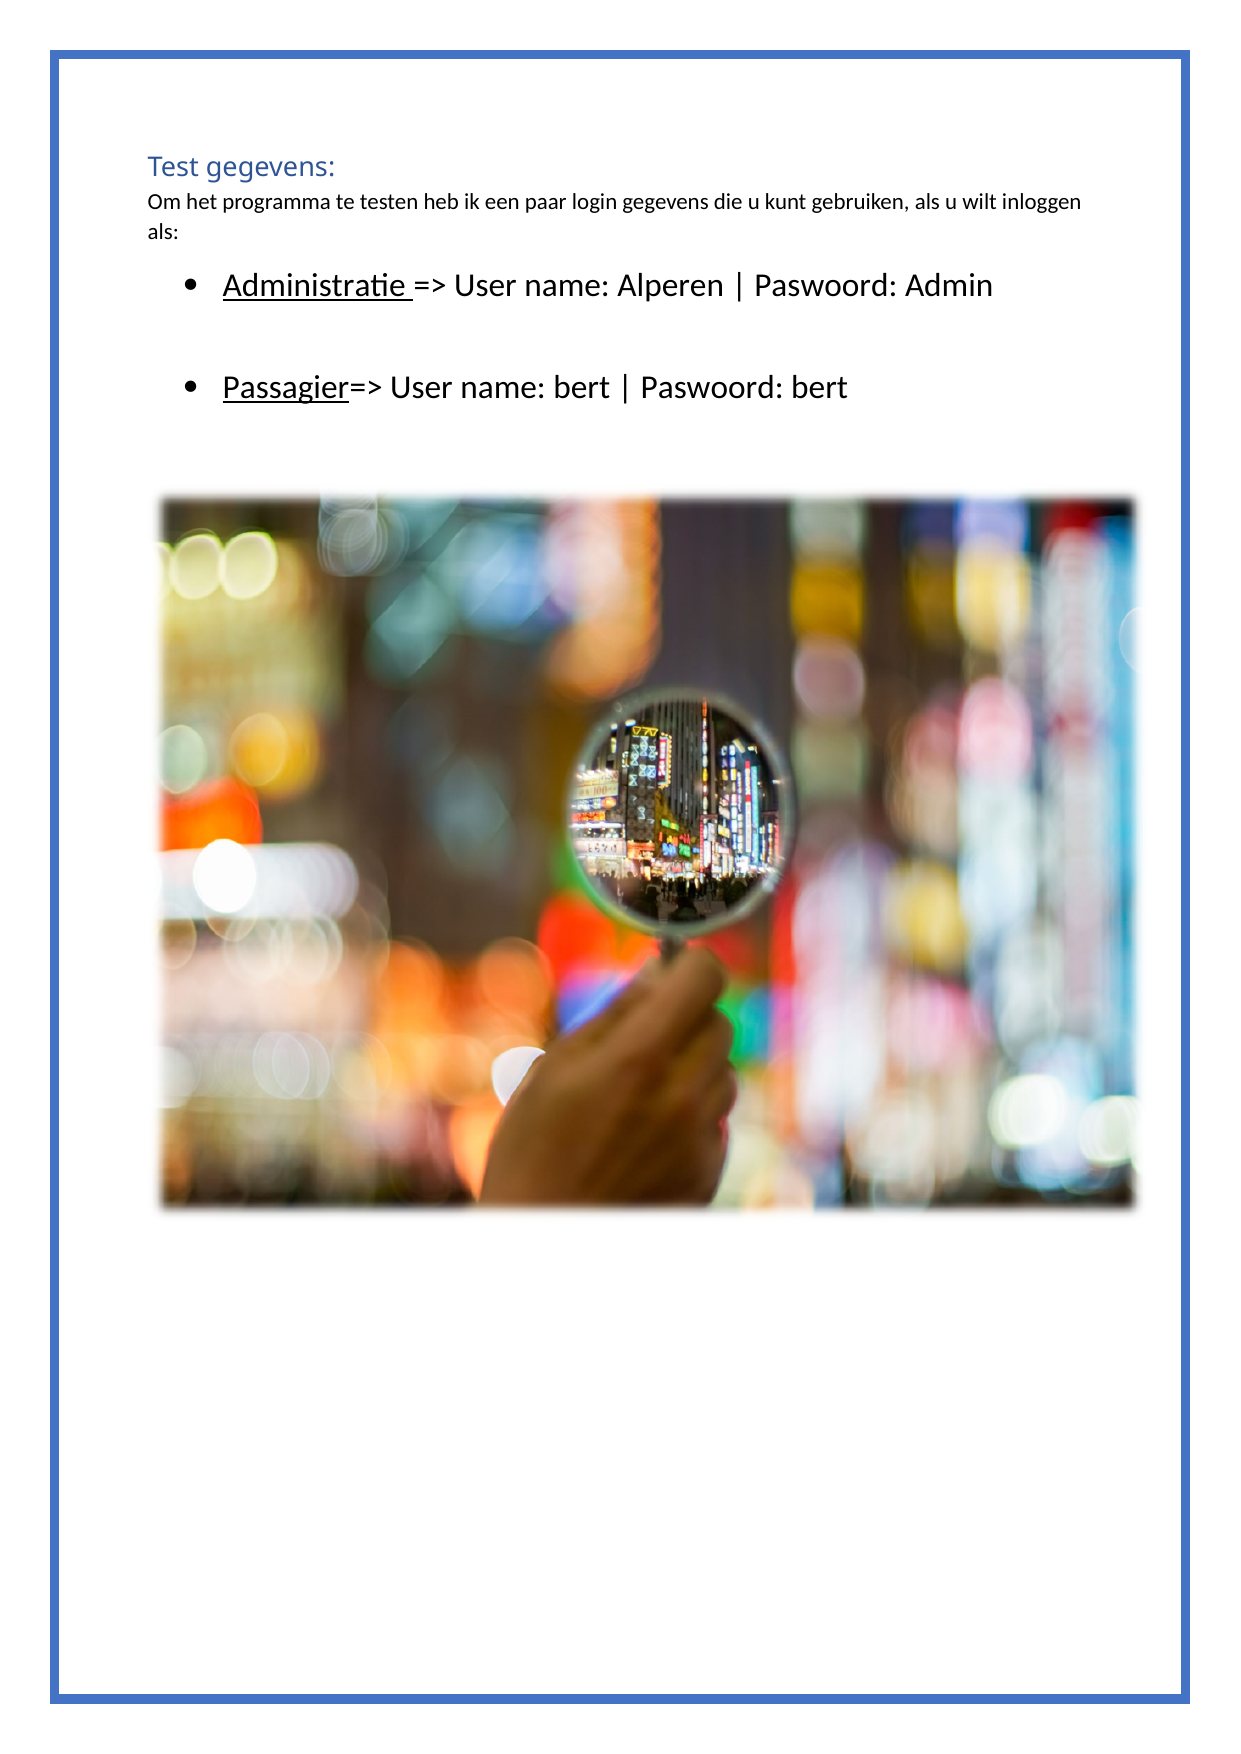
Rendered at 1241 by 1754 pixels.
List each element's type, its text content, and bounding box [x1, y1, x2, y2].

picture [147, 484, 1148, 1222]
subtitle Test gegevens: [147, 147, 1093, 184]
list Administratie => User name: Alperen | Paswoord: Admin [185, 264, 1093, 305]
text Om het programma te testen heb ik een paar login gegevens die u kunt gebruiken, als u wilt inloggen als: [147, 187, 1093, 246]
list Passagier=> User name: bert | Paswoord: bert [185, 366, 1093, 407]
